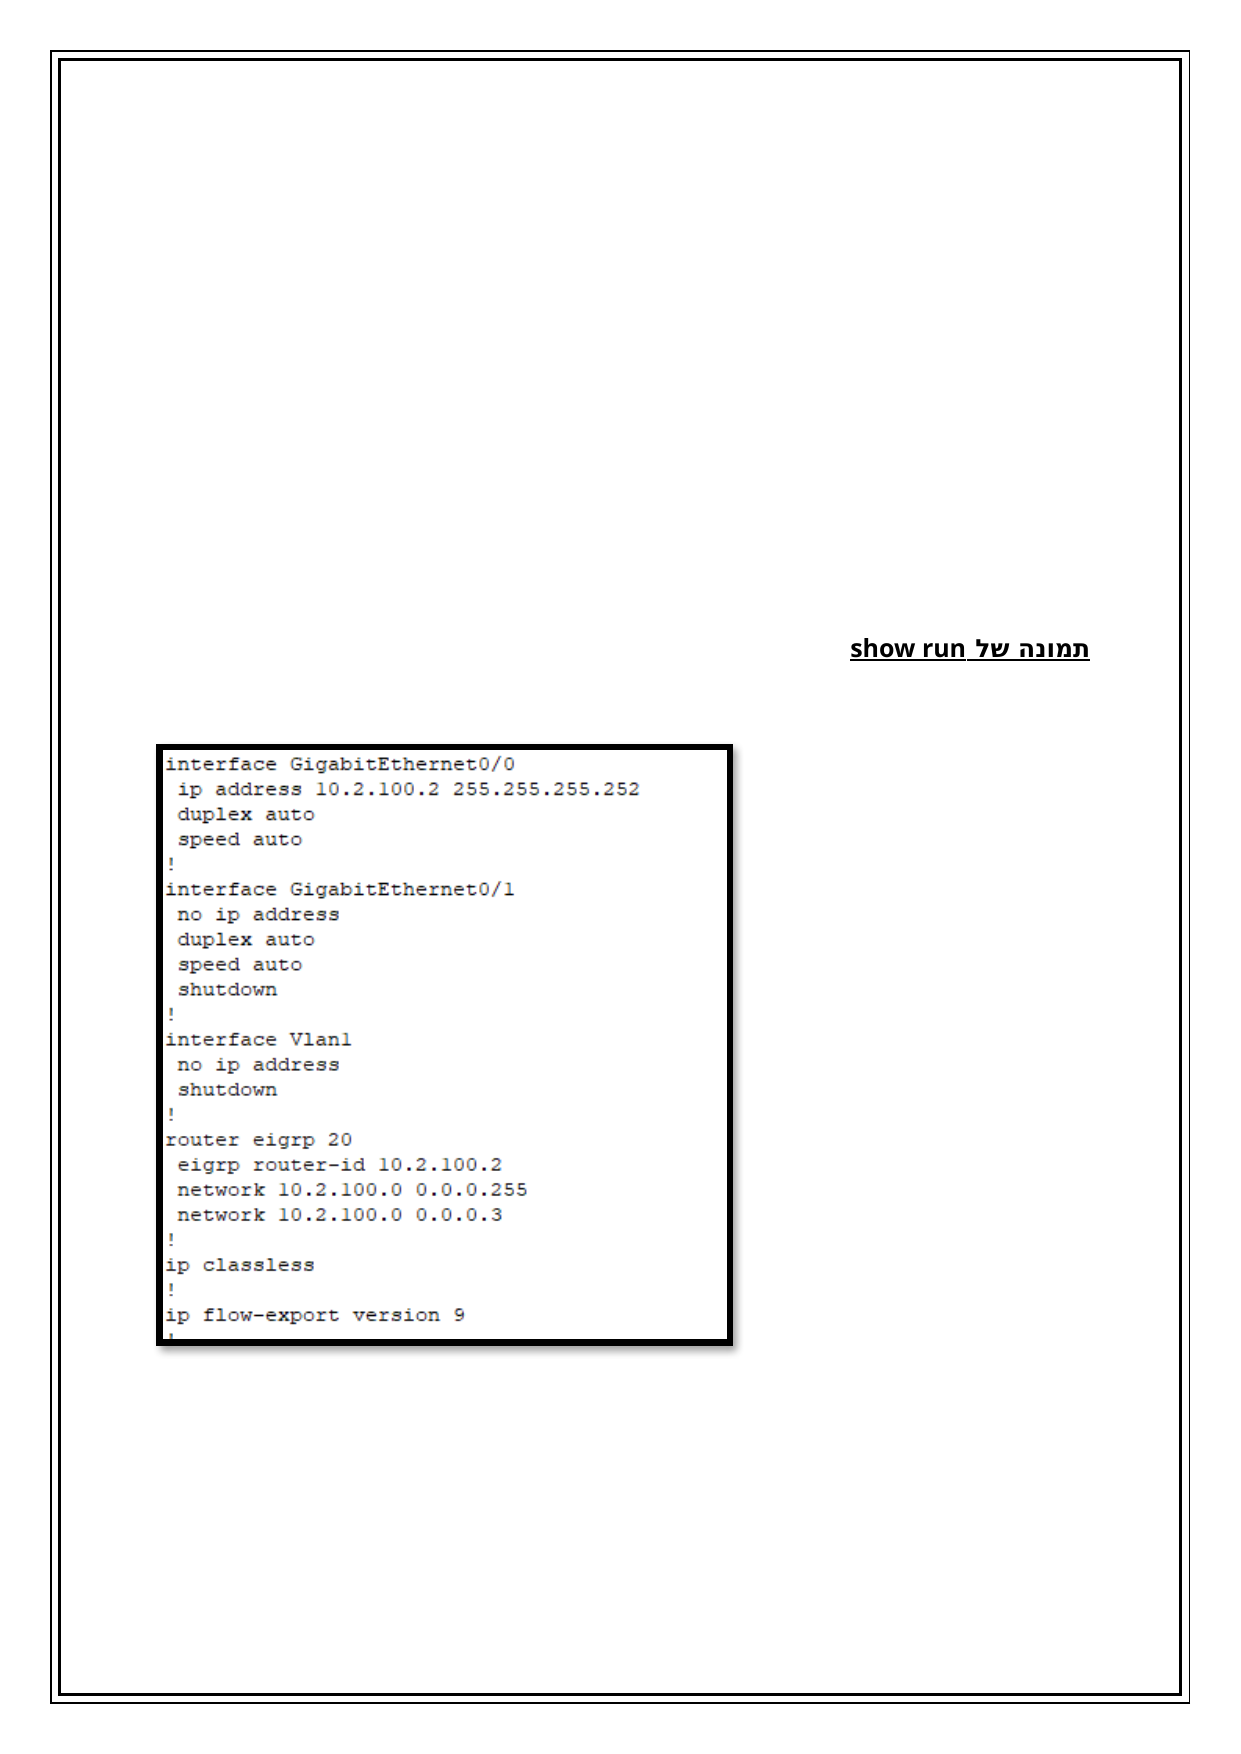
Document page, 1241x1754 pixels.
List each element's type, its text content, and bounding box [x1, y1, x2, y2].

picture [163, 750, 727, 1339]
text תמונה של show run [150, 631, 1090, 665]
